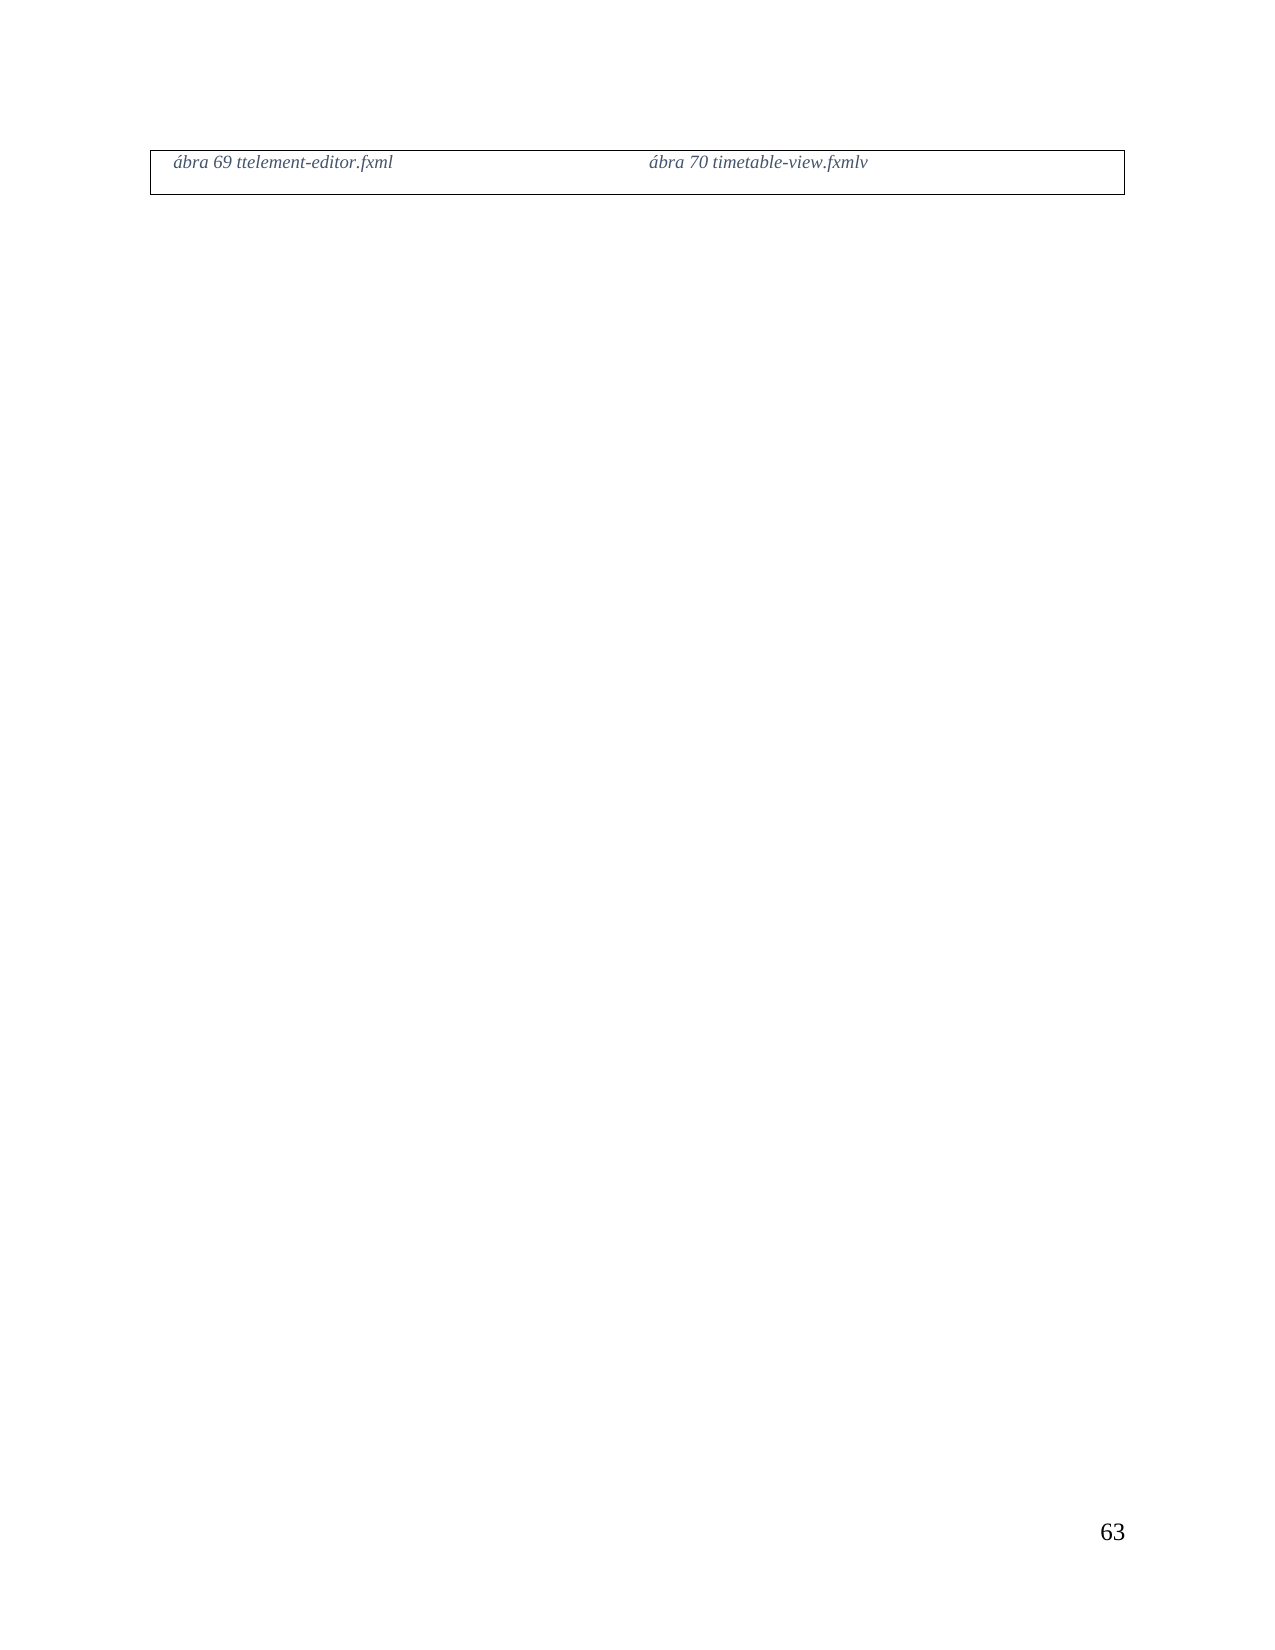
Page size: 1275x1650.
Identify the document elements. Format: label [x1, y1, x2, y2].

table_cell [151, 151, 1124, 193]
